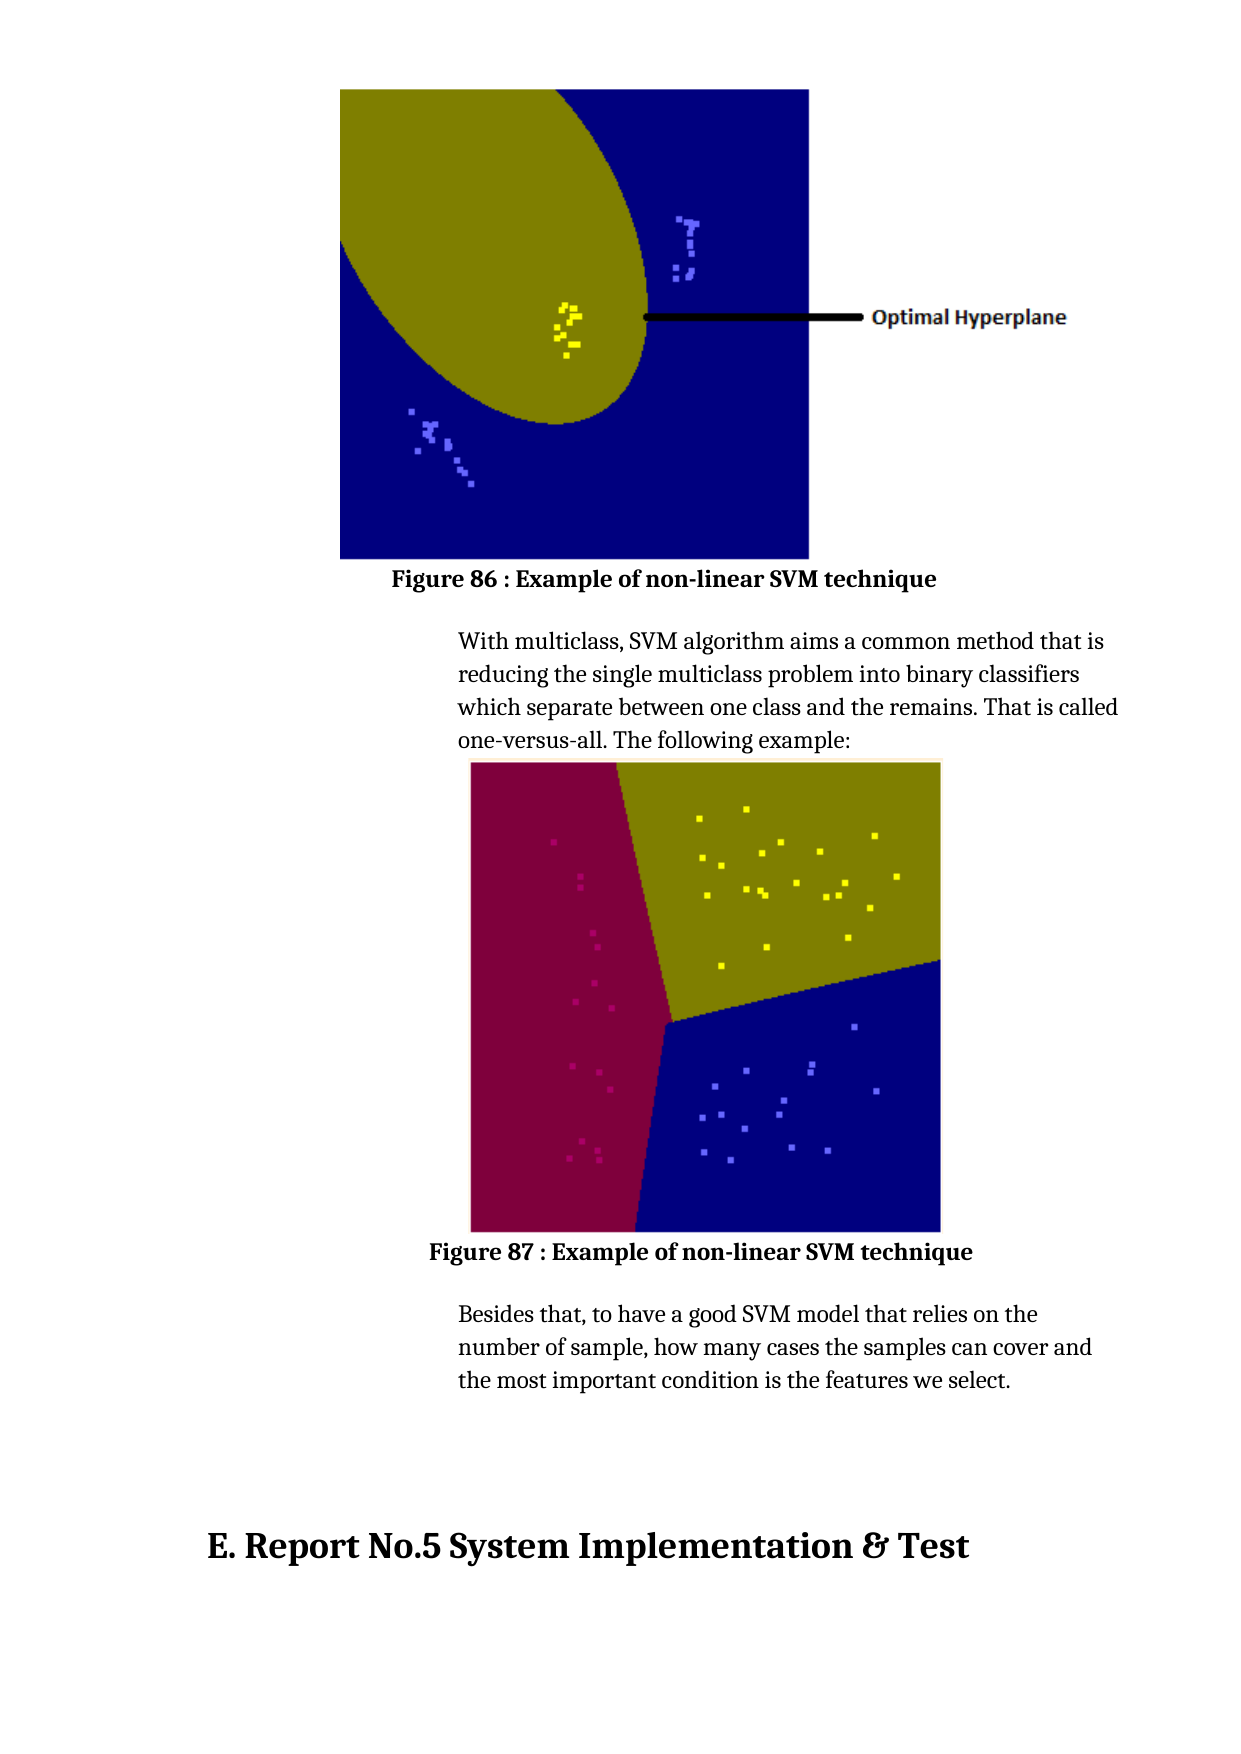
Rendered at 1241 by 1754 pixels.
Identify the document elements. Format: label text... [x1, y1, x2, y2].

subtitle Report No.5 System Implementation & Test [207, 1524, 1122, 1567]
text Besides that, to have a good SVM model that relies on the number of sample, how many cases the samples can cover and the most important condition is the features we select. [458, 1299, 1122, 1394]
picture [468, 758, 944, 1234]
list Figure 87 : Example of non-linear SVM technique [281, 1238, 1122, 1267]
list Figure 86 : Example of non-linear SVM technique [207, 565, 1122, 593]
text With multiclass, SVM algorithm aims a common method that is reducing the single multiclass problem into binary classifiers which separate between one class and the remains. That is called one-versus-all. The following example: [458, 627, 1122, 754]
picture [340, 88, 1072, 561]
